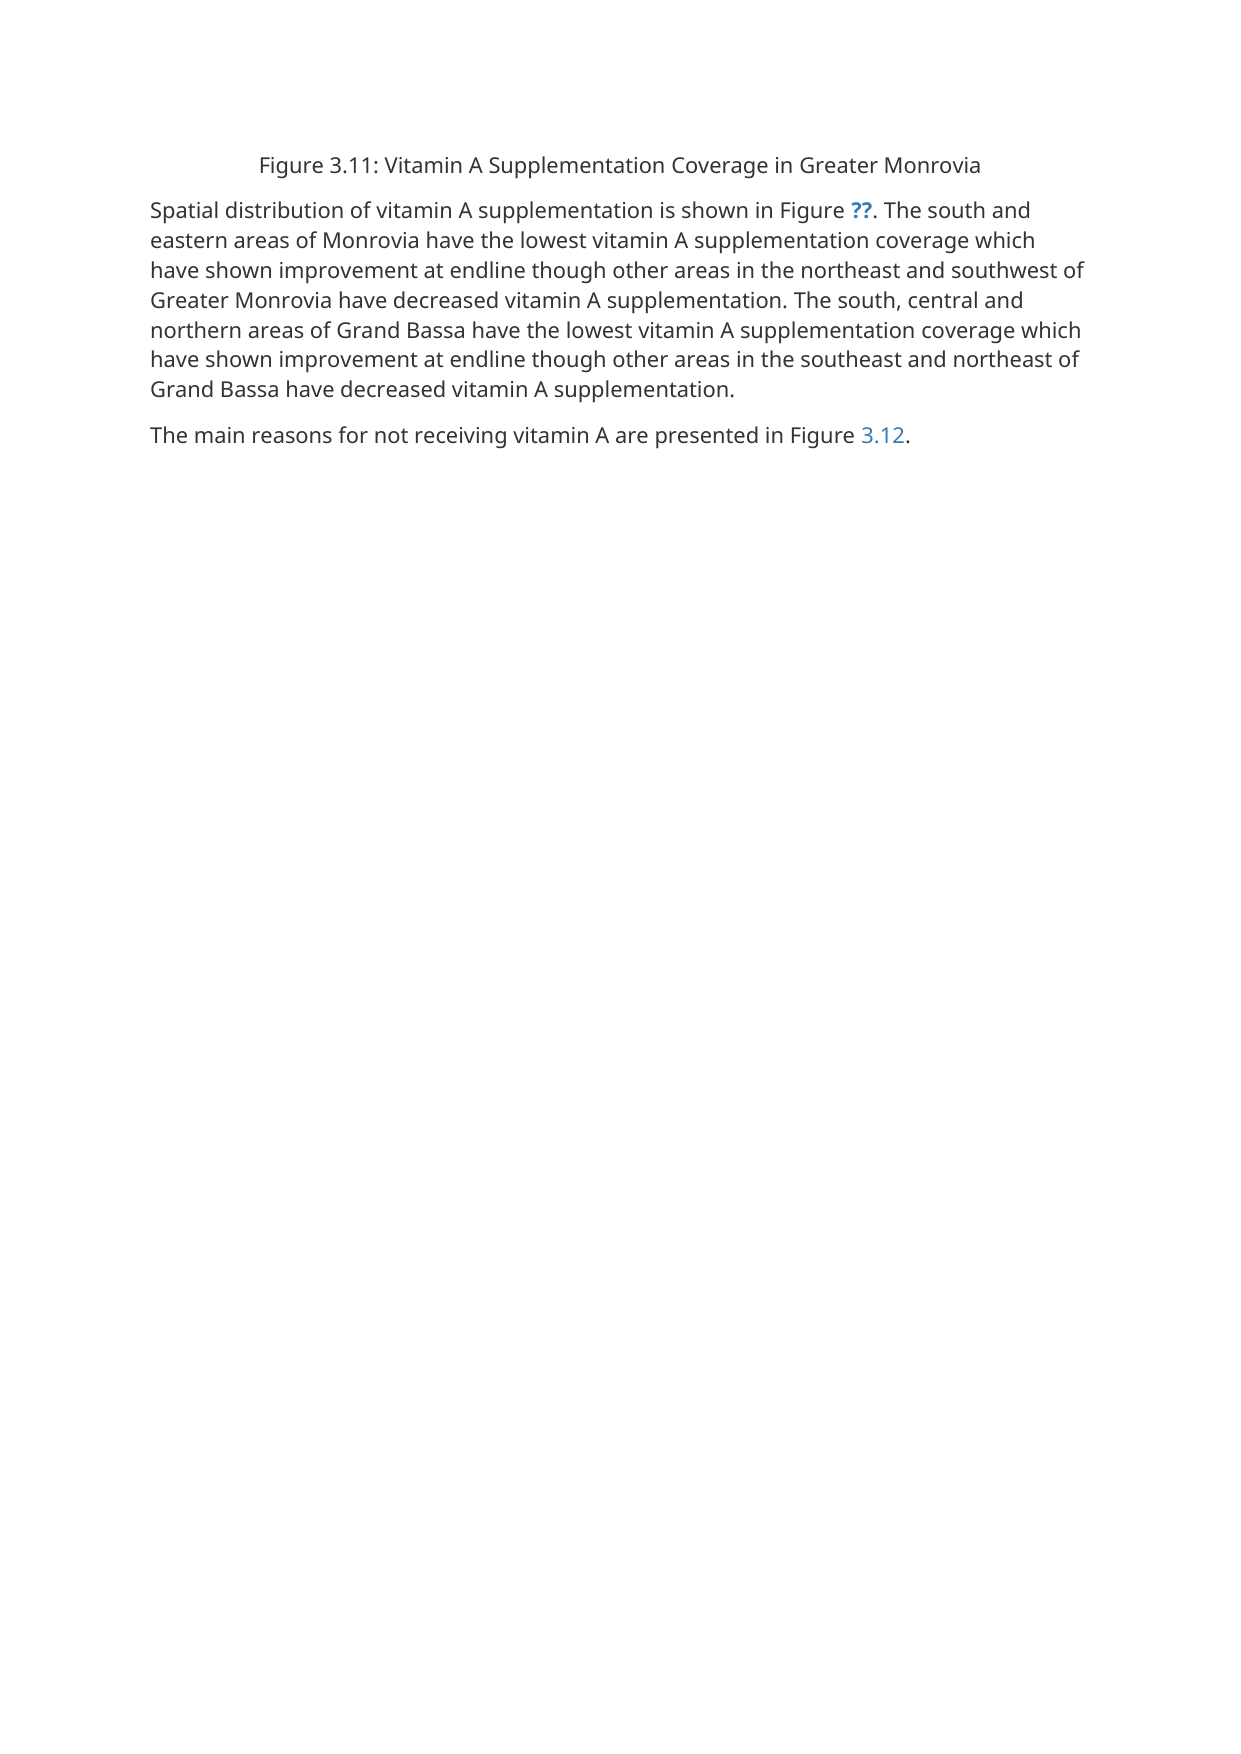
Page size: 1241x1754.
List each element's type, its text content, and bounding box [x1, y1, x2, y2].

text Figure 3.11: Vitamin A Supplementation Coverage in Greater Monrovia [150, 150, 1090, 180]
text Spatial distribution of vitamin A supplementation is shown in Figure ??. The south and eastern areas of Monrovia have the lowest vitamin A supplementation coverage which have shown improvement at endline though other areas in the northeast and southwest of Greater Monrovia have decreased vitamin A supplementation. The south, central and northern areas of Grand Bassa have the lowest vitamin A supplementation coverage which have shown improvement at endline though other areas in the southeast and northeast of Grand Bassa have decreased vitamin A supplementation. [150, 195, 1090, 404]
text The main reasons for not receiving vitamin A are presented in Figure 3.12. [150, 419, 1090, 449]
